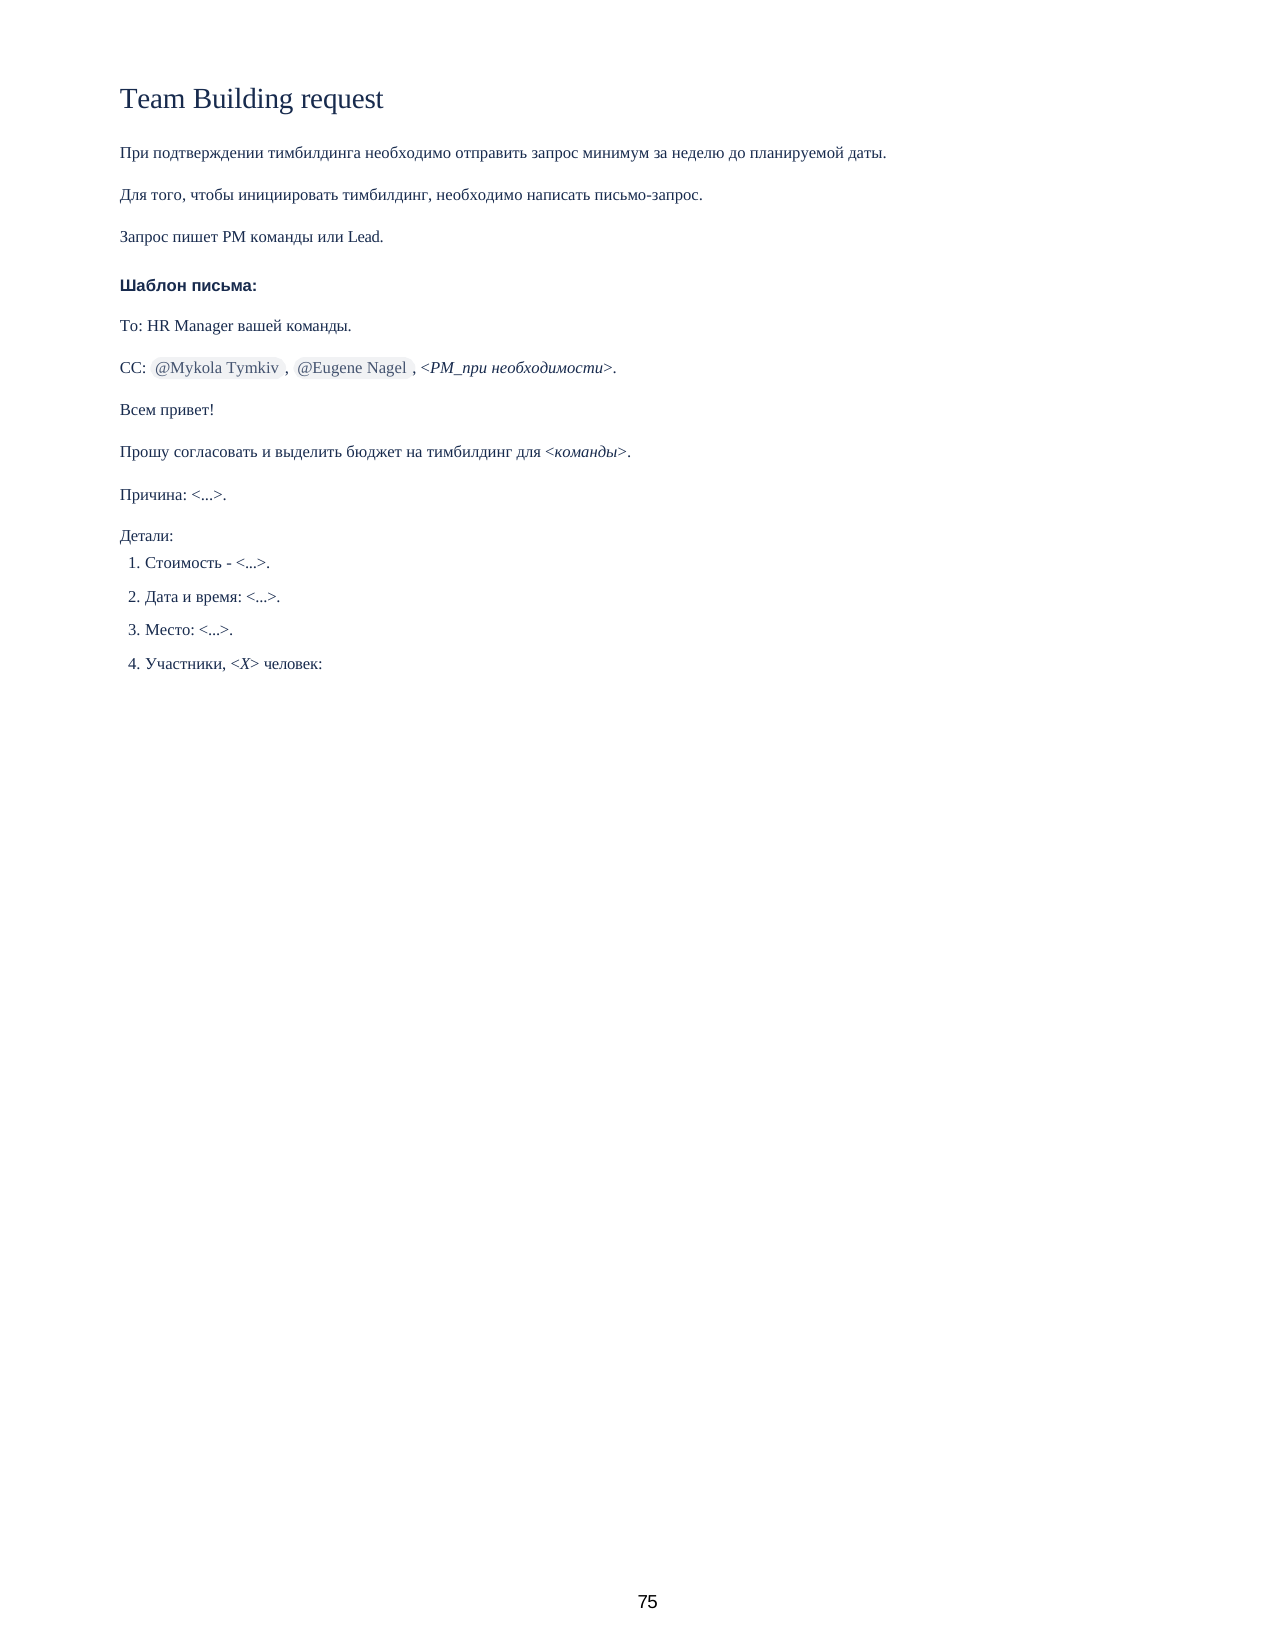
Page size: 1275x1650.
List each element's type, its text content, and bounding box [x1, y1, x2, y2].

subtitle Team Building request [119, 82, 1185, 115]
list Место: <...>. [128, 620, 1185, 639]
text Прошу согласовать и выделить бюджет на тимбилдинг для <команды>. Причина: <...>. [119, 442, 660, 503]
text Запрос пишет PM команды или Lead. [119, 227, 1185, 246]
text При подтверждении тимбилдинга необходимо отправить запрос минимум за неделю до планируемой даты. Для того, чтобы инициировать тимбилдинг, необходимо написать письмо-запрос. [119, 143, 910, 204]
list Стоимость - <...>. [128, 553, 1185, 572]
text Детали: [119, 527, 1185, 545]
list Дата и время: <...>. [128, 587, 1185, 606]
text СС: @Mykola Tymkiv , @Eugene Nagel , <PМ_при необходимости>. Всем привет! [119, 357, 644, 419]
subtitle Шаблон письма: [119, 276, 1185, 295]
text To: HR Manager вашей команды. [119, 316, 1185, 335]
list Участники, <X> человек: [128, 654, 1185, 673]
